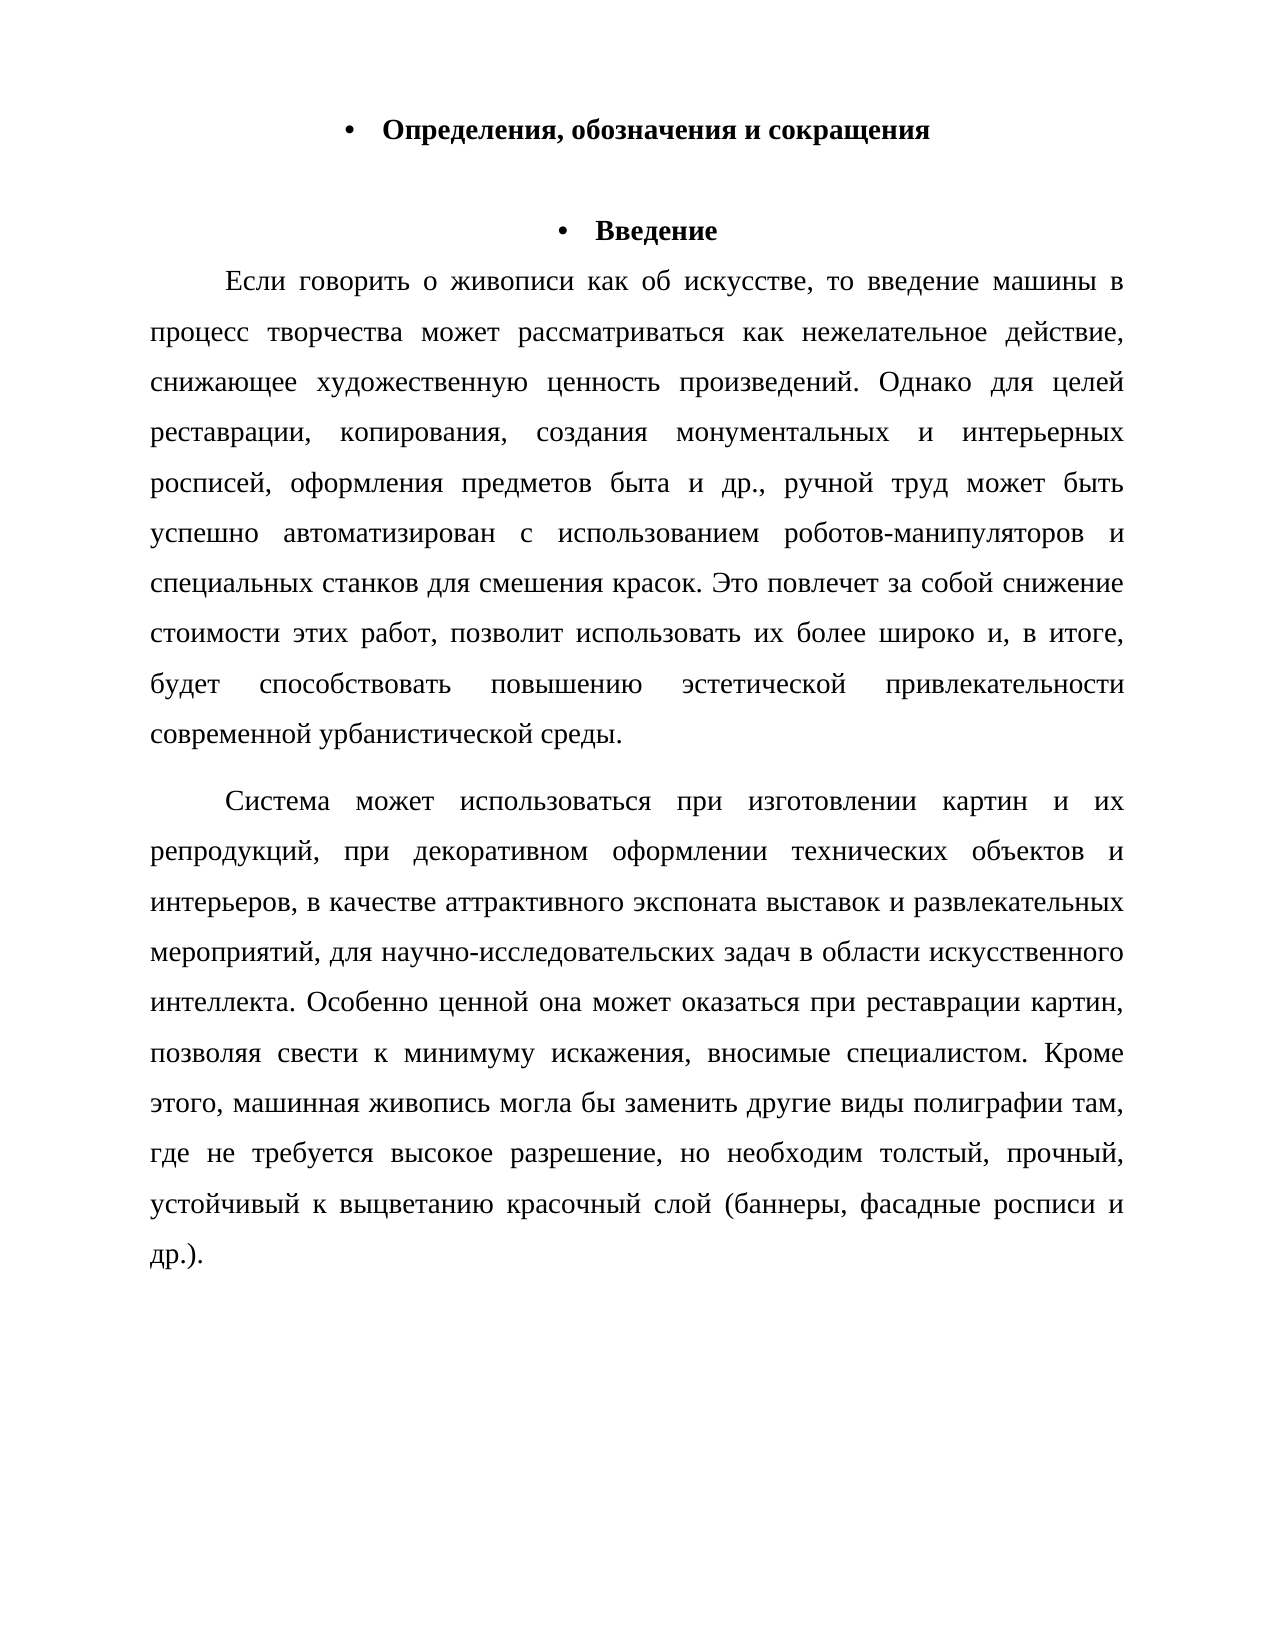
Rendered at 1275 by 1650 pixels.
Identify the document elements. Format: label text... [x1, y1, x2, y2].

list Определения, обозначения и сокращения [150, 112, 1125, 196]
list Введение [150, 213, 1125, 247]
text Система может использоваться при изготовлении картин и их репродукций, при декоративном оформлении технических объектов и интерьеров, в качестве аттрактивного экспоната выставок и развлекательных мероприятий, для научно-исследовательских задач в области искусственного интеллекта. Особенно ценной она может оказаться при реставрации картин, позволяя свести к минимуму искажения, вносимые специалистом. Кроме этого, машинная живопись могла бы заменить другие виды полиграфии там, где не требуется высокое разрешение, но необходим толстый, прочный, устойчивый к выцветанию красочный слой (баннеры, фасадные росписи и др.). [150, 783, 1125, 1269]
text Если говорить о живописи как об искусстве, то введение машины в процесс творчества может рассматриваться как нежелательное действие, снижающее художественную ценность произведений. Однако для целей реставрации, копирования, создания монументальных и интерьерных росписей, оформления предметов быта и др., ручной труд может быть успешно автоматизирован с использованием роботов-манипуляторов и специальных станков для смешения красок. Это повлечет за собой снижение стоимости этих работ, позволит использовать их более широко и, в итоге, будет способствовать повышению эстетической привлекательности современной урбанистической среды. [150, 263, 1125, 750]
